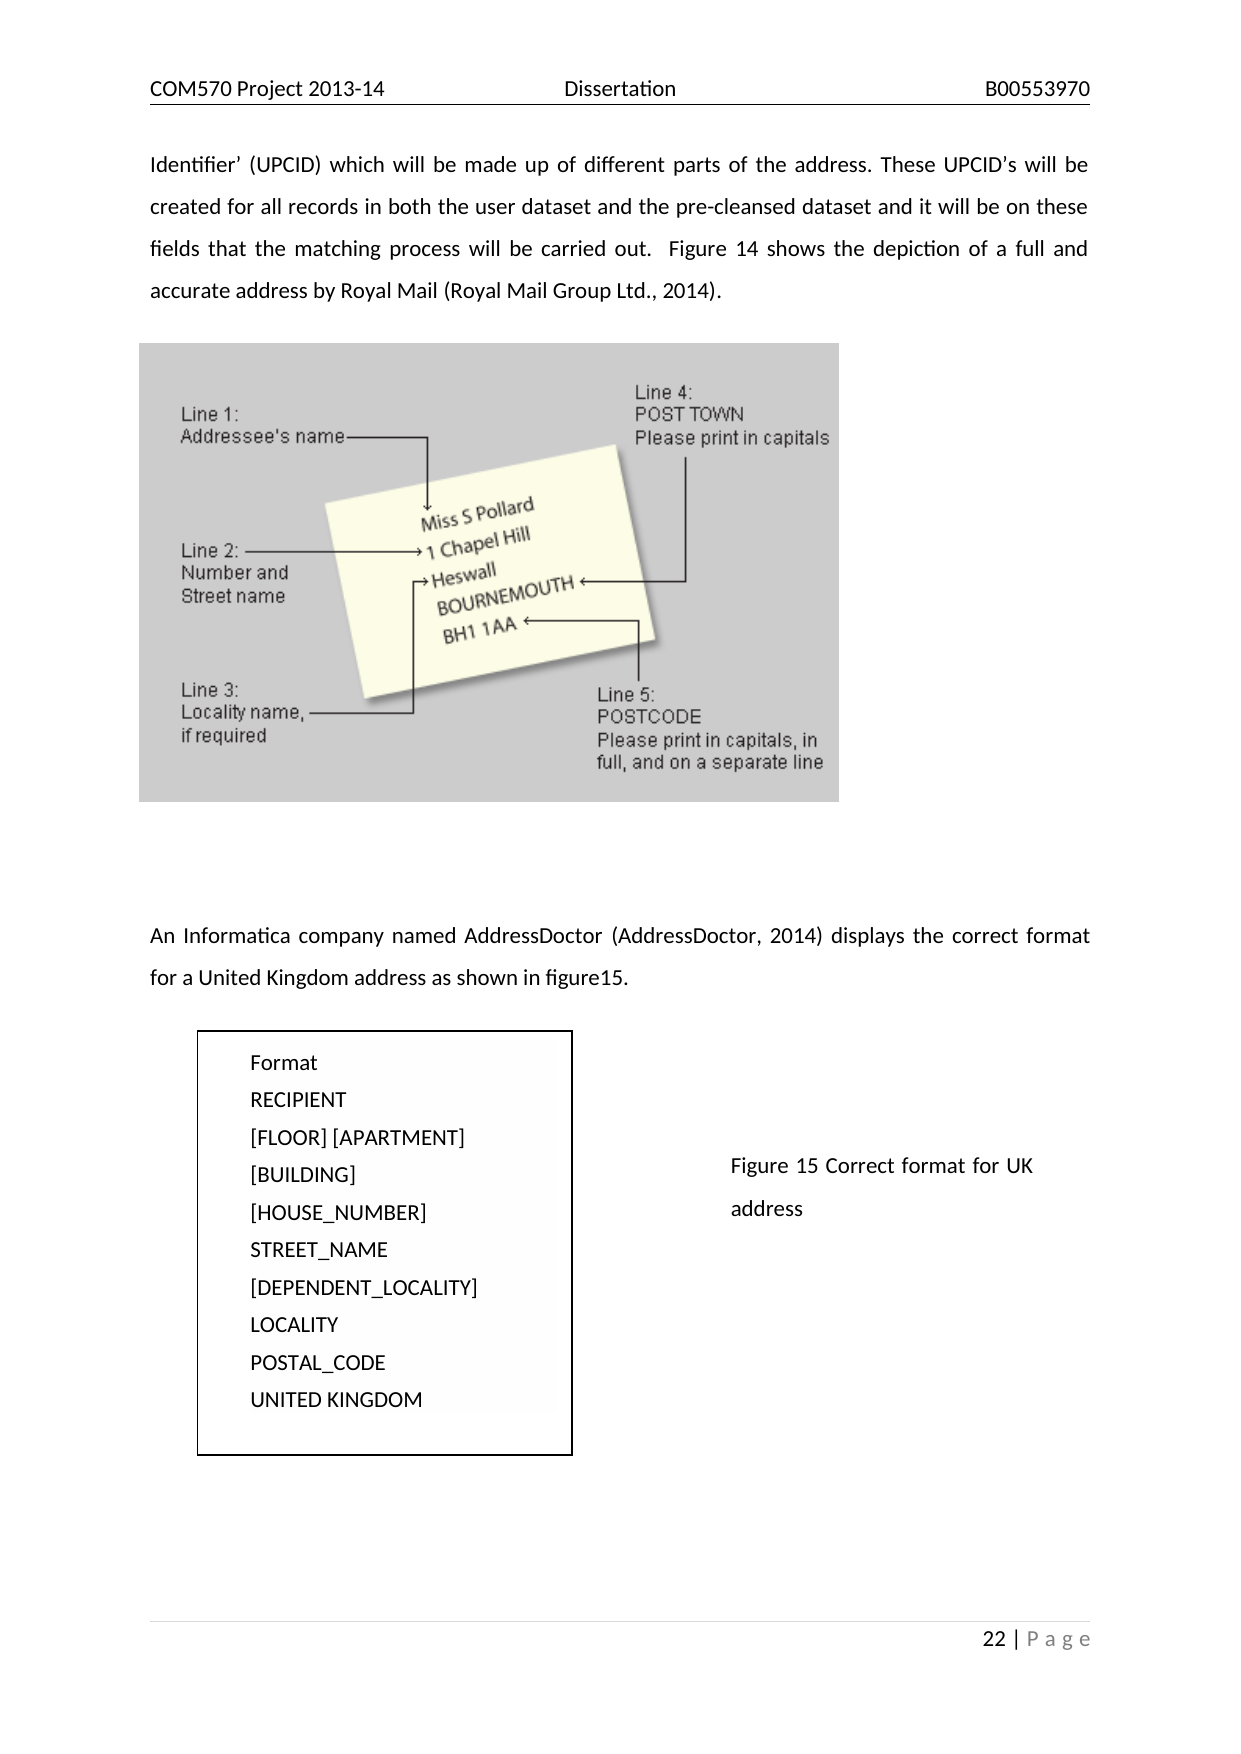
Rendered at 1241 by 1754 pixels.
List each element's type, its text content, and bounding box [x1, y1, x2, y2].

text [150, 150, 1090, 304]
picture [139, 343, 839, 802]
text An Informatica company named AddressDoctor displays the correct format for a United Kingdom address as shown in figure15. [150, 921, 1090, 991]
